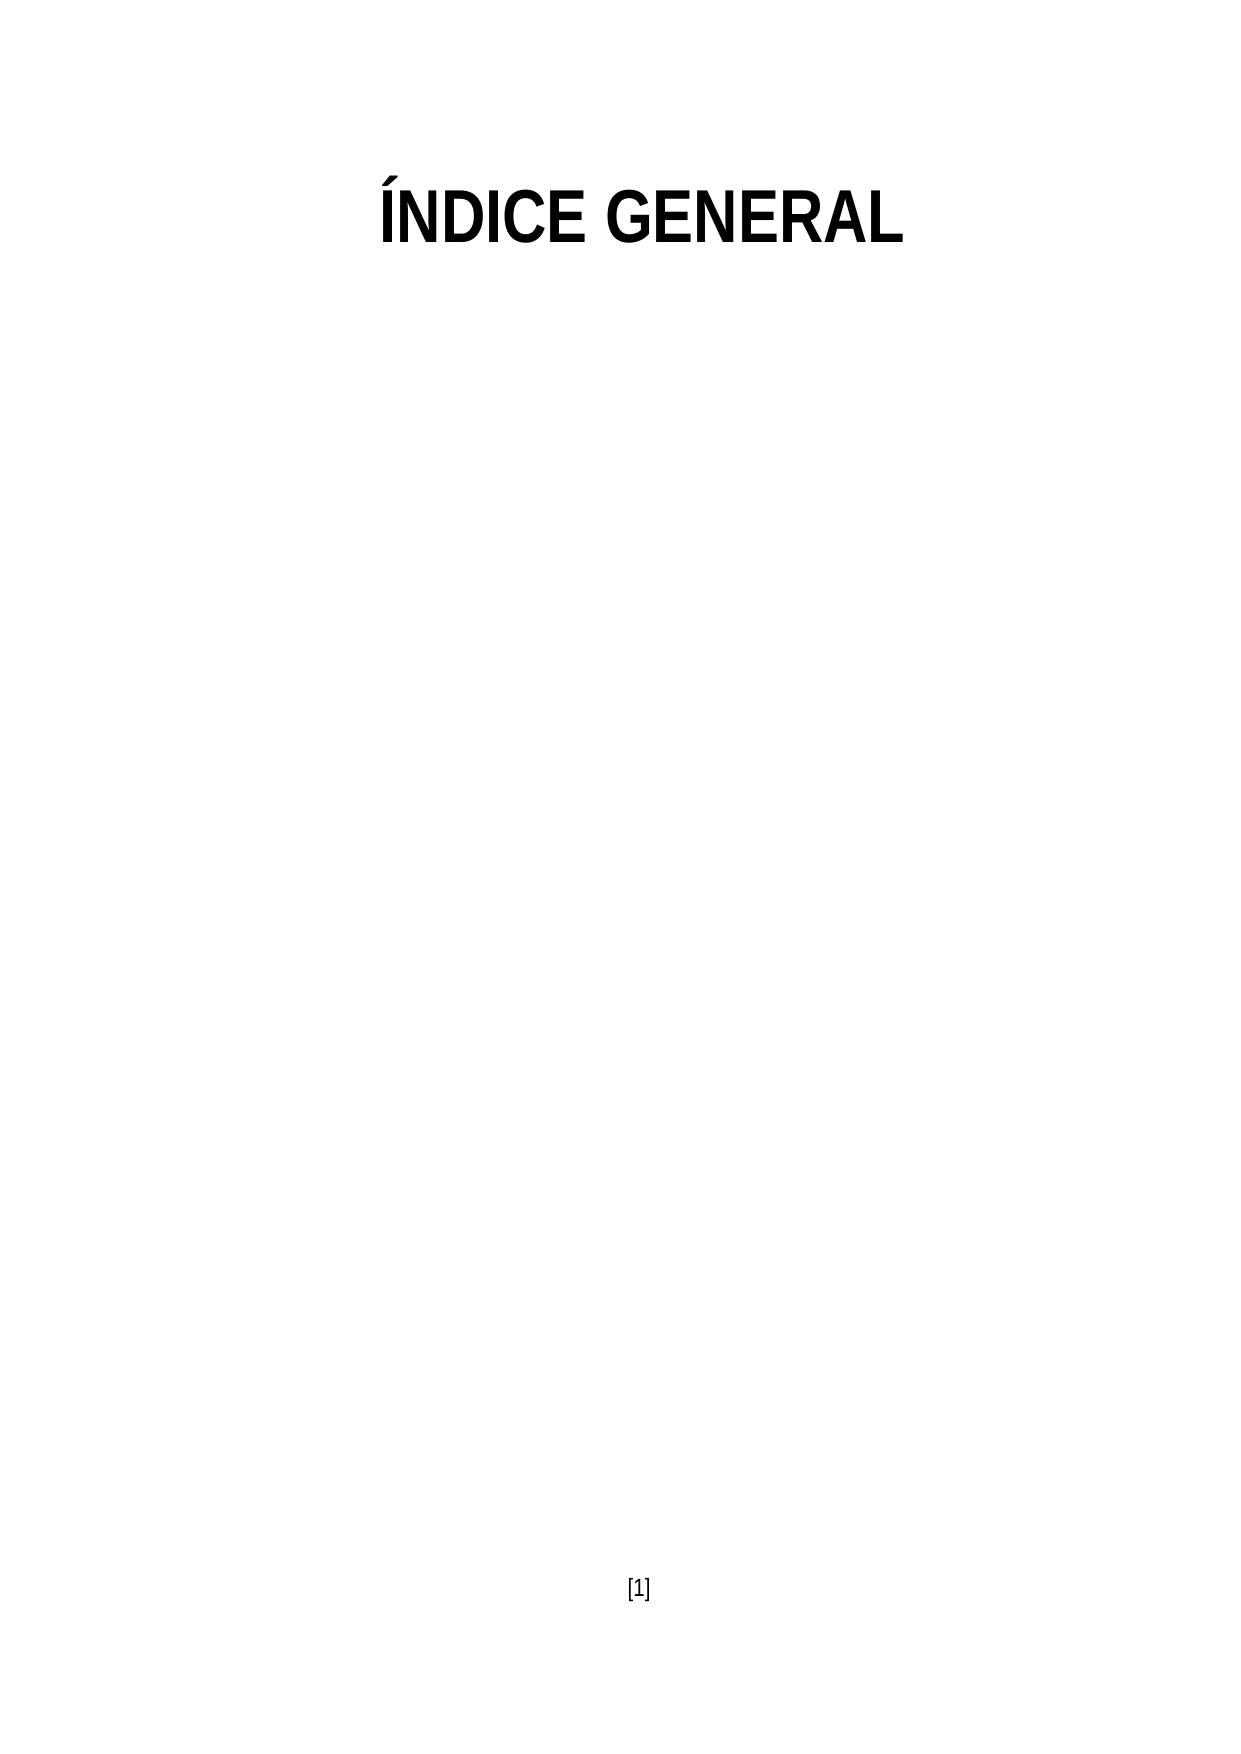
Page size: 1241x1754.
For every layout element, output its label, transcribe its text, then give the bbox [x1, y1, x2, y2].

subtitle ÍNDICE GENERAL [222, 173, 1063, 259]
